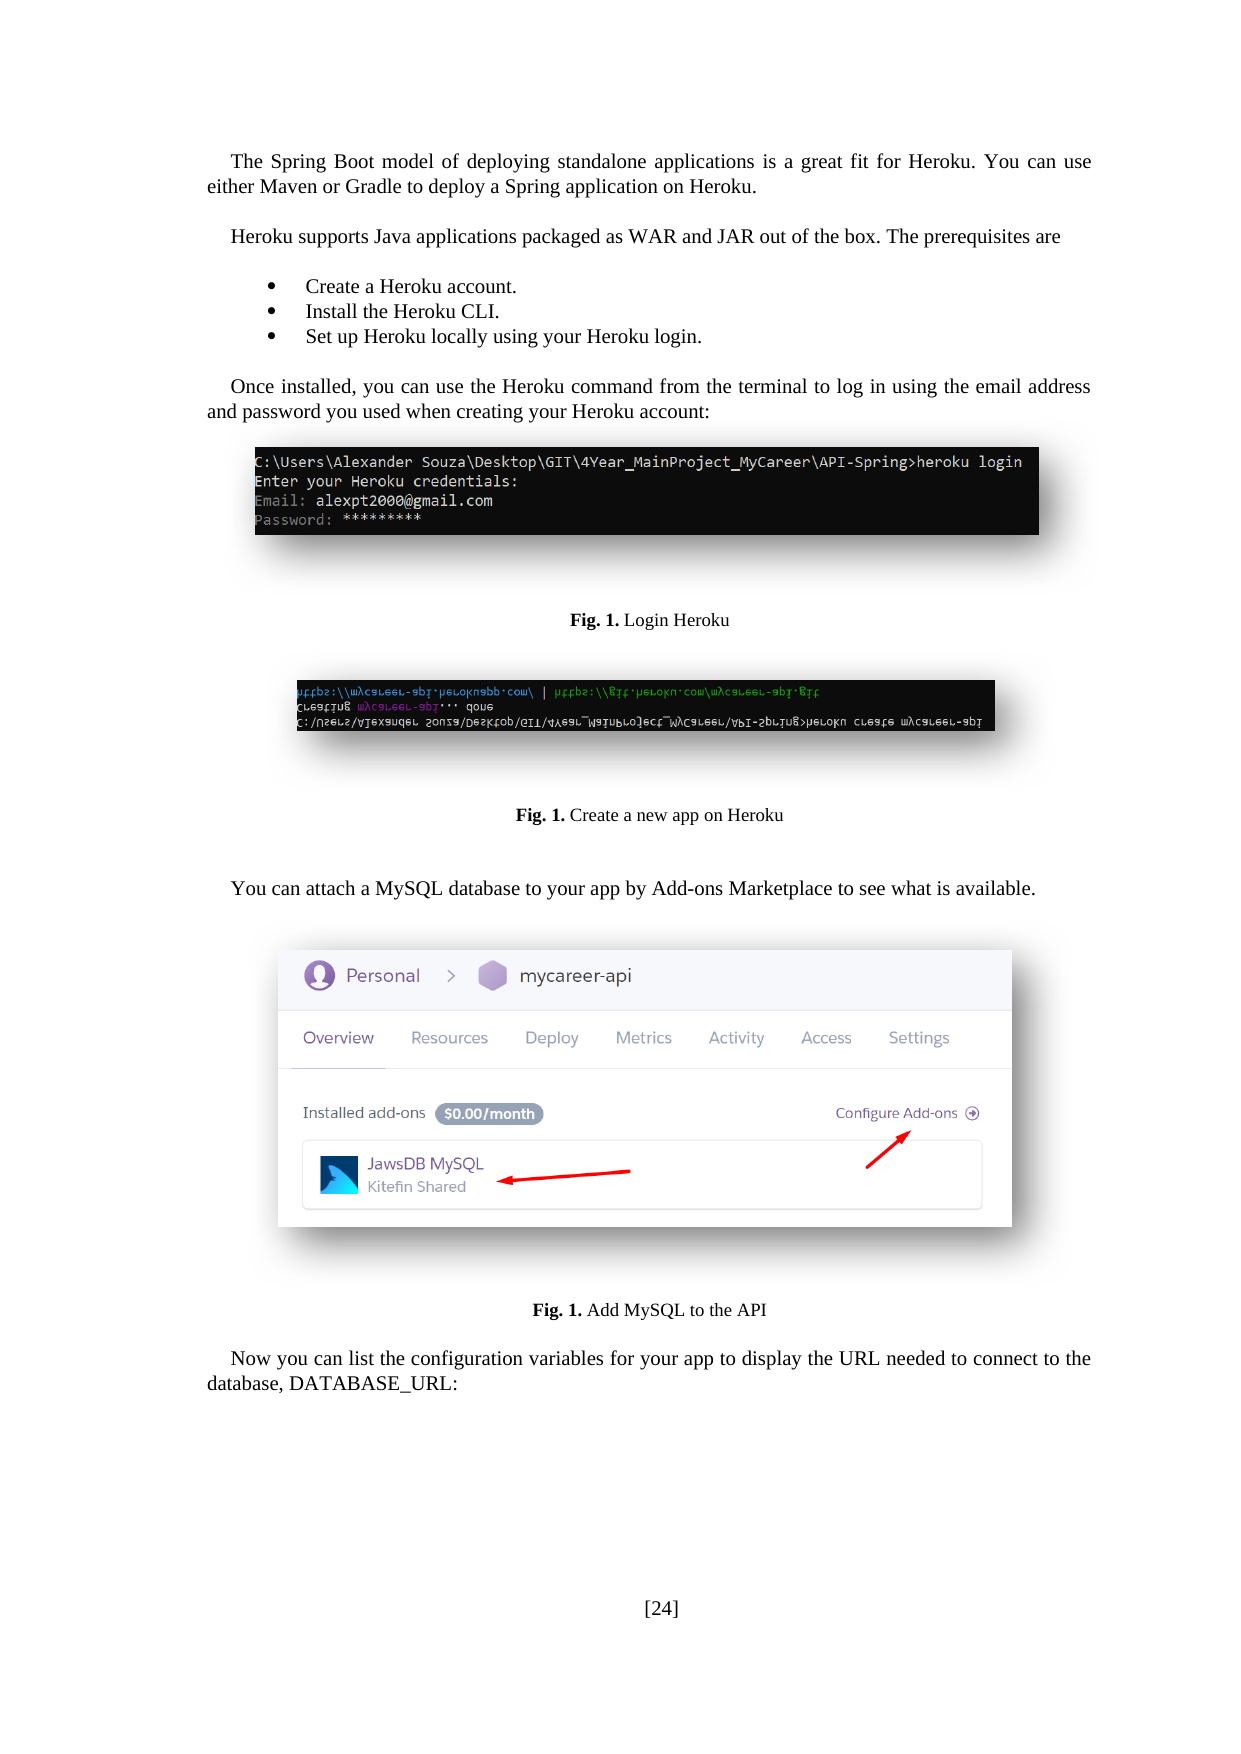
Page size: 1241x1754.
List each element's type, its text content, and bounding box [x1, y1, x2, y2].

picture [278, 950, 1012, 1227]
text You can attach a MySQL database to your app by Add-ons Marketplace to see what is available. [207, 875, 1092, 900]
text Heroku supports Java applications packaged as WAR and JAR out of the box. The prerequisites are [207, 223, 1092, 248]
list Create a Heroku account. [268, 273, 1092, 298]
picture [255, 447, 1039, 535]
text Now you can list the configuration variables for your app to display the URL needed to connect to the database, DATABASE_URL: [207, 1345, 1092, 1395]
text Once installed, you can use the Heroku command from the terminal to log in using the email address and password you used when creating your Heroku account: [207, 373, 1092, 423]
list Install the Heroku CLI. [268, 298, 1092, 323]
list Set up Heroku locally using your Heroku login. [268, 323, 1092, 348]
text The Spring Boot model of deploying standalone applications is a great fit for Heroku. You can use either Maven or Gradle to deploy a Spring application on Heroku. [207, 148, 1092, 198]
picture [297, 680, 995, 731]
